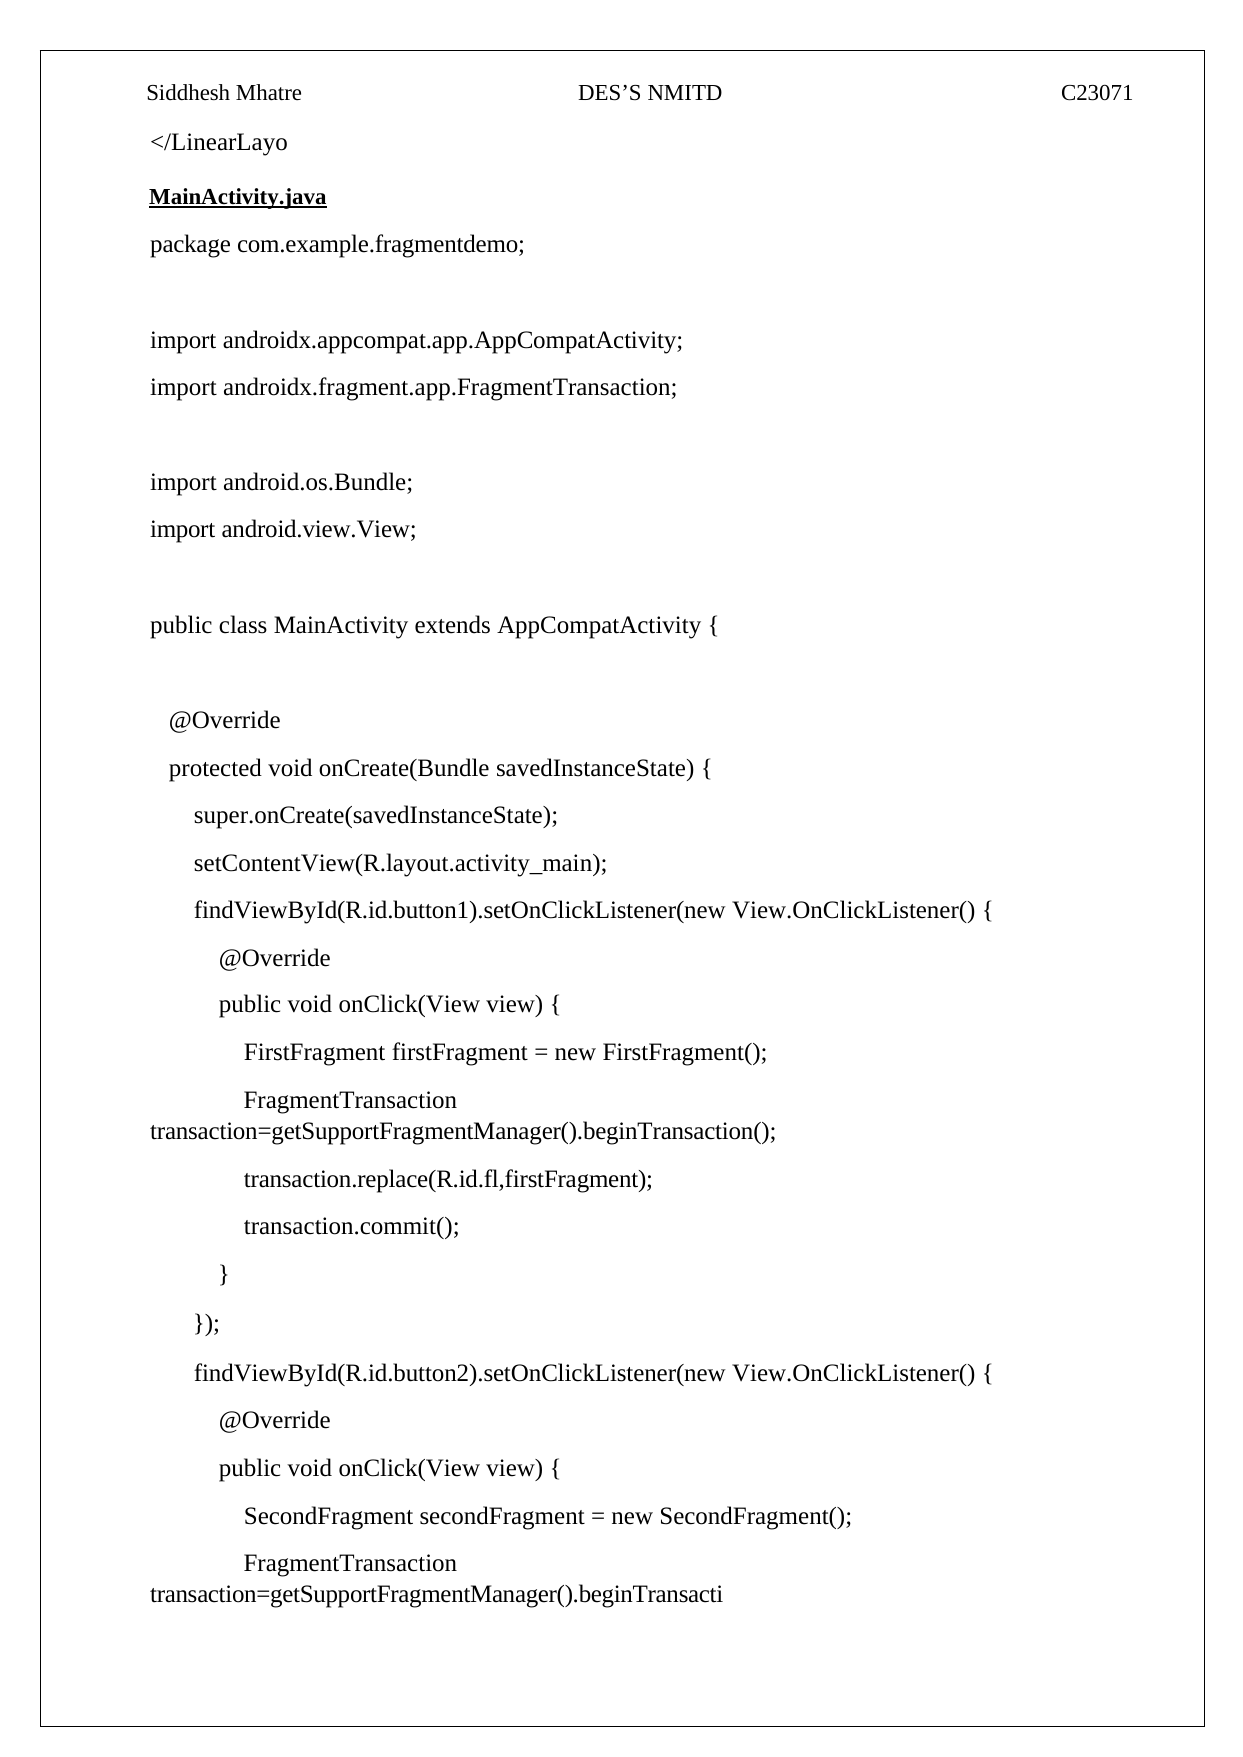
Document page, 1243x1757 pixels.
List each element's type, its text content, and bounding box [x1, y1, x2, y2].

text @Override [169, 706, 1204, 734]
text import androidx.appcompat.app.AppCompatActivity; import androidx.fragment.app.FragmentTransaction; [150, 325, 710, 400]
text import android.os.Bundle; import android.view.View; [150, 467, 447, 543]
text public class MainActivity extends AppCompatActivity { [150, 610, 1204, 639]
text </LinearLayo [150, 127, 1204, 156]
text public void onClick(View view) { [219, 990, 1204, 1018]
text public void onClick(View view) { [219, 1453, 1204, 1482]
text } [218, 1259, 1204, 1288]
text }); [193, 1308, 1204, 1337]
text package com.example.fragmentdemo; [150, 229, 1204, 258]
text findViewById(R.id.button2).setOnClickListener(new View.OnClickListener() { @Override [194, 1358, 1067, 1434]
text FragmentTransaction transaction=getSupportFragmentManager().beginTransaction(); [150, 1085, 778, 1145]
text FirstFragment firstFragment = new FirstFragment(); [244, 1037, 1204, 1066]
text transaction.replace(R.id.fl,firstFragment); transaction.commit(); [244, 1164, 655, 1240]
text protected void onCreate(Bundle savedInstanceState) { super.onCreate(savedInstanceState); setContentView(R.layout.activity_main); [169, 753, 752, 877]
text findViewById(R.id.button1).setOnClickListener(new View.OnClickListener() { @Override [194, 895, 1067, 971]
text SecondFragment secondFragment = new SecondFragment(); [244, 1501, 1204, 1529]
text FragmentTransaction transaction=getSupportFragmentManager().beginTransacti [150, 1548, 752, 1608]
text MainActivity.java [149, 183, 1204, 209]
